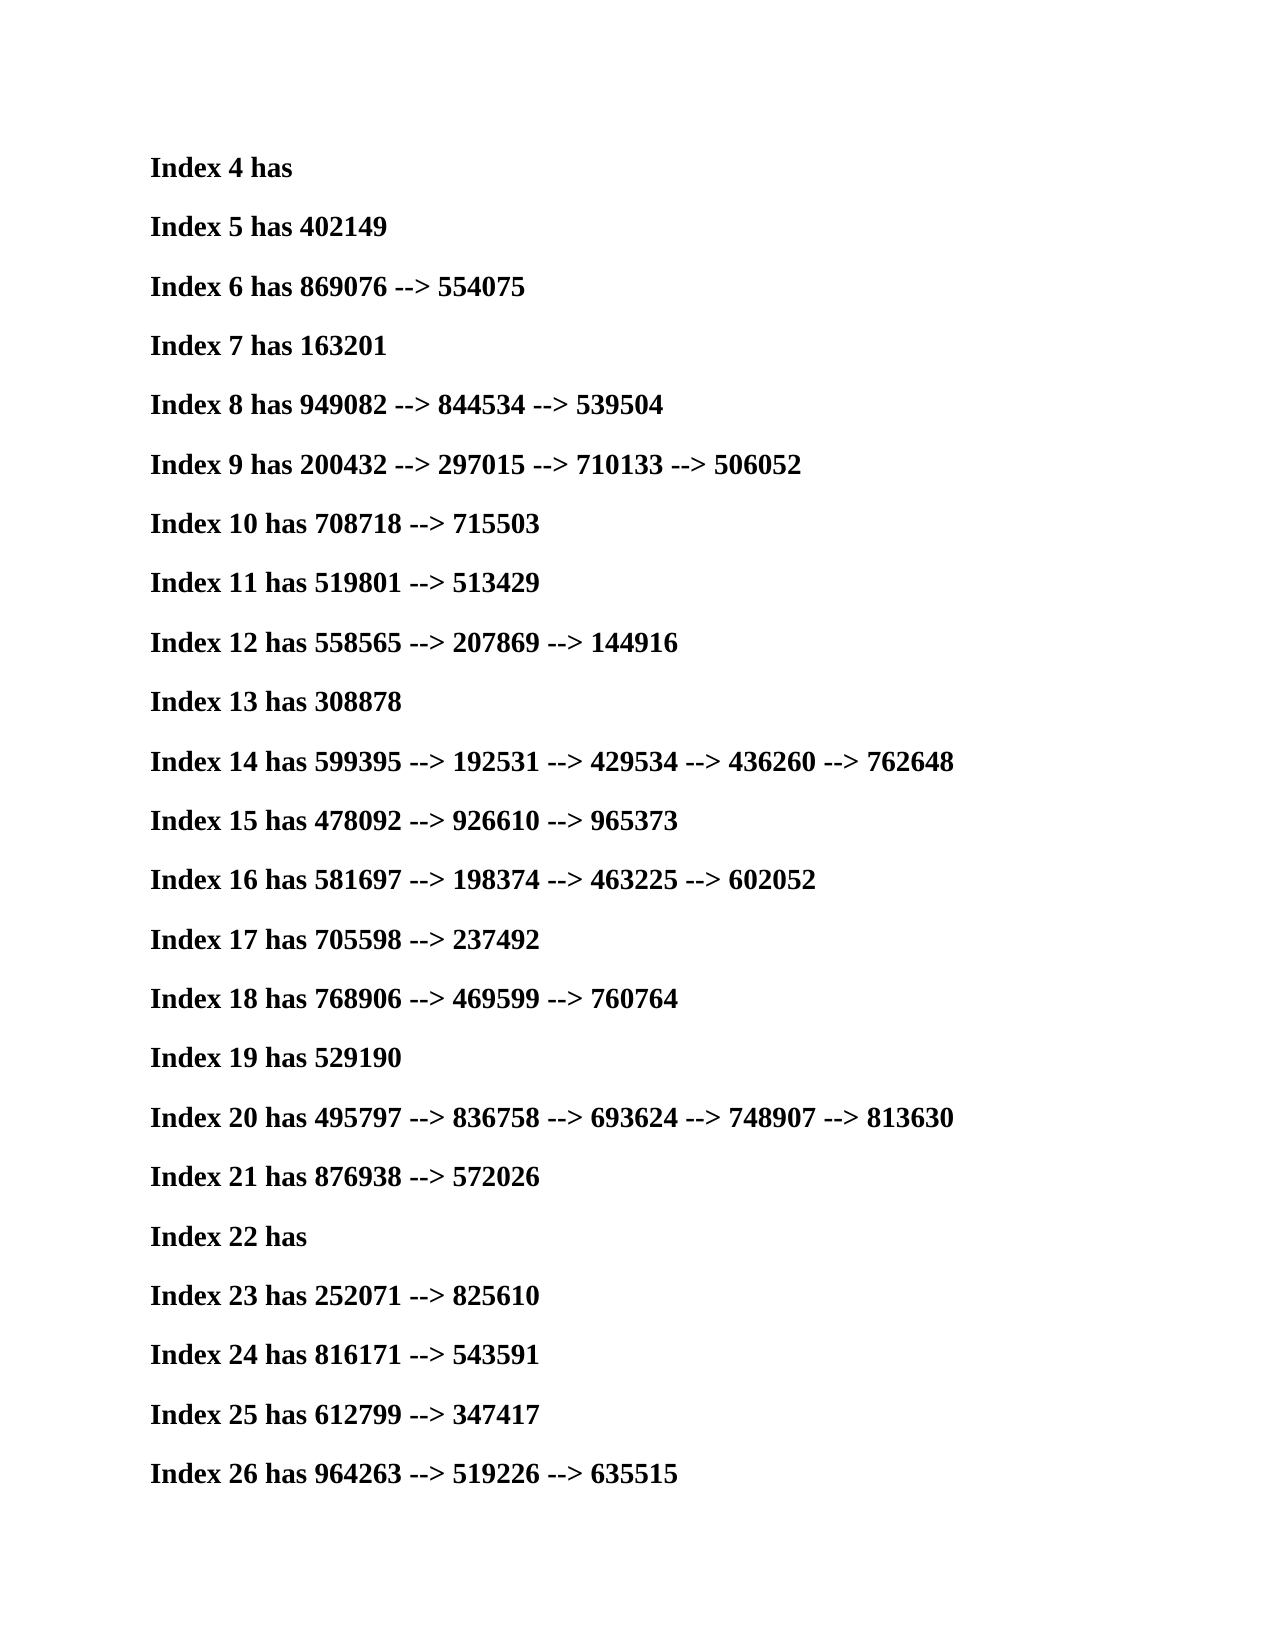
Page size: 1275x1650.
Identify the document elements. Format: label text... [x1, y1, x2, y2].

text Index 24 has 816171 --> 543591 [150, 1337, 1125, 1371]
text Index 10 has 708718 --> 715503 [150, 506, 1125, 540]
text Index 21 has 876938 --> 572026 [150, 1159, 1125, 1193]
text Index 22 has [150, 1219, 1125, 1252]
text Index 16 has 581697 --> 198374 --> 463225 --> 602052 [150, 862, 1125, 896]
text Index 26 has 964263 --> 519226 --> 635515 [150, 1456, 1125, 1490]
text Index 11 has 519801 --> 513429 [150, 566, 1125, 599]
text Index 19 has 529190 [150, 1041, 1125, 1074]
text Index 17 has 705598 --> 237492 [150, 922, 1125, 955]
text Index 4 has [150, 150, 1125, 183]
text Index 15 has 478092 --> 926610 --> 965373 [150, 803, 1125, 837]
text Index 7 has 163201 [150, 328, 1125, 362]
text Index 23 has 252071 --> 825610 [150, 1278, 1125, 1312]
text Index 20 has 495797 --> 836758 --> 693624 --> 748907 --> 813630 [150, 1100, 1125, 1133]
text Index 12 has 558565 --> 207869 --> 144916 [150, 625, 1125, 658]
text Index 9 has 200432 --> 297015 --> 710133 --> 506052 [150, 447, 1125, 480]
text Index 14 has 599395 --> 192531 --> 429534 --> 436260 --> 762648 [150, 744, 1125, 777]
text Index 18 has 768906 --> 469599 --> 760764 [150, 981, 1125, 1015]
text Index 8 has 949082 --> 844534 --> 539504 [150, 387, 1125, 421]
text Index 6 has 869076 --> 554075 [150, 269, 1125, 302]
text Index 5 has 402149 [150, 209, 1125, 243]
text Index 13 has 308878 [150, 684, 1125, 718]
text Index 25 has 612799 --> 347417 [150, 1397, 1125, 1430]
